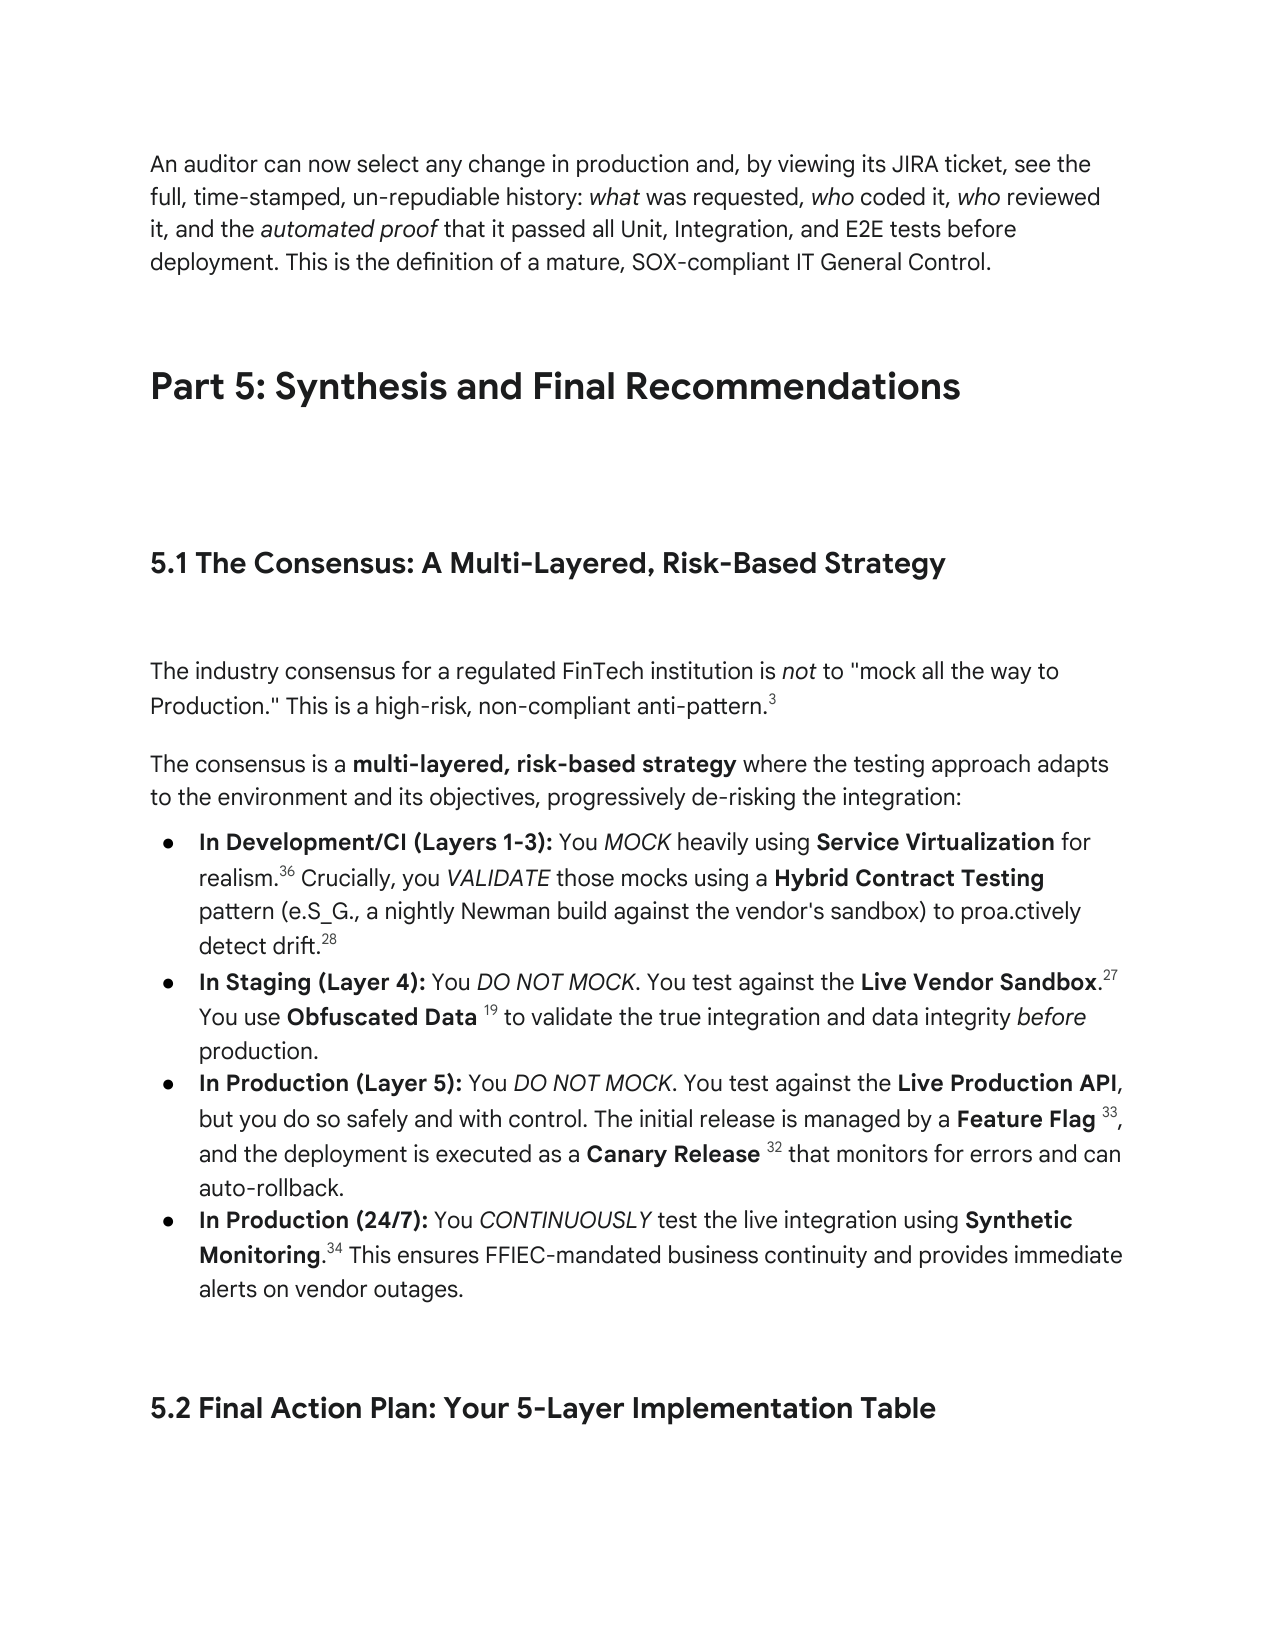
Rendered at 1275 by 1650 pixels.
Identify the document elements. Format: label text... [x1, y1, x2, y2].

text The consensus is a multi-layered, risk-based strategy where the testing approach adapts to the environment and its objectives, progressively de-risking the integration: [150, 751, 1125, 812]
subtitle 5.2 Final Action Plan: Your 5-Layer Implementation Table [150, 1390, 1125, 1427]
subtitle Part 5: Synthesis and Final Recommendations [150, 363, 1125, 411]
list In Production (24/7): You CONTINUOUSLY test the live integration using Synthetic Monitoring.34 This ensures FFIEC-mandated business continuity and provides immediate alerts on vendor outages. [161, 1207, 1125, 1304]
subtitle 5.1 The Consensus: A Multi-Layered, Risk-Based Strategy [150, 545, 1125, 582]
text An auditor can now select any change in production and, by viewing its JIRA ticket, see the full, time-stamped, un-repudiable history: what was requested, who coded it, who reviewed it, and the automated proof that it passed all Unit, Integration, and E2E tests before deployment. This is the definition of a mature, SOX-compliant IT General Control. [150, 150, 1125, 277]
list In Production (Layer 5): You DO NOT MOCK. You test against the Live Production API, but you do so safely and with control. The initial release is managed by a Feature Flag 33, and the deployment is executed as a Canary Release 32 that monitors for errors and can auto-rollback. [161, 1070, 1125, 1203]
list In Staging (Layer 4): You DO NOT MOCK. You test against the Live Vendor Sandbox.27 You use Obfuscated Data 19 to validate the true integration and data integrity before production. [161, 966, 1125, 1066]
text The industry consensus for a regulated FinTech institution is not to "mock all the way to Production." This is a high-risk, non-compliant anti-pattern.3 [150, 657, 1125, 721]
list In Development/CI (Layers 1-3): You MOCK heavily using Service Virtualization for realism.36 Crucially, you VALIDATE those mocks using a Hybrid Contract Testing pattern (e.S_G., a nightly Newman build against the vendor's sandbox) to proa.ctively detect drift.28 [161, 829, 1125, 962]
